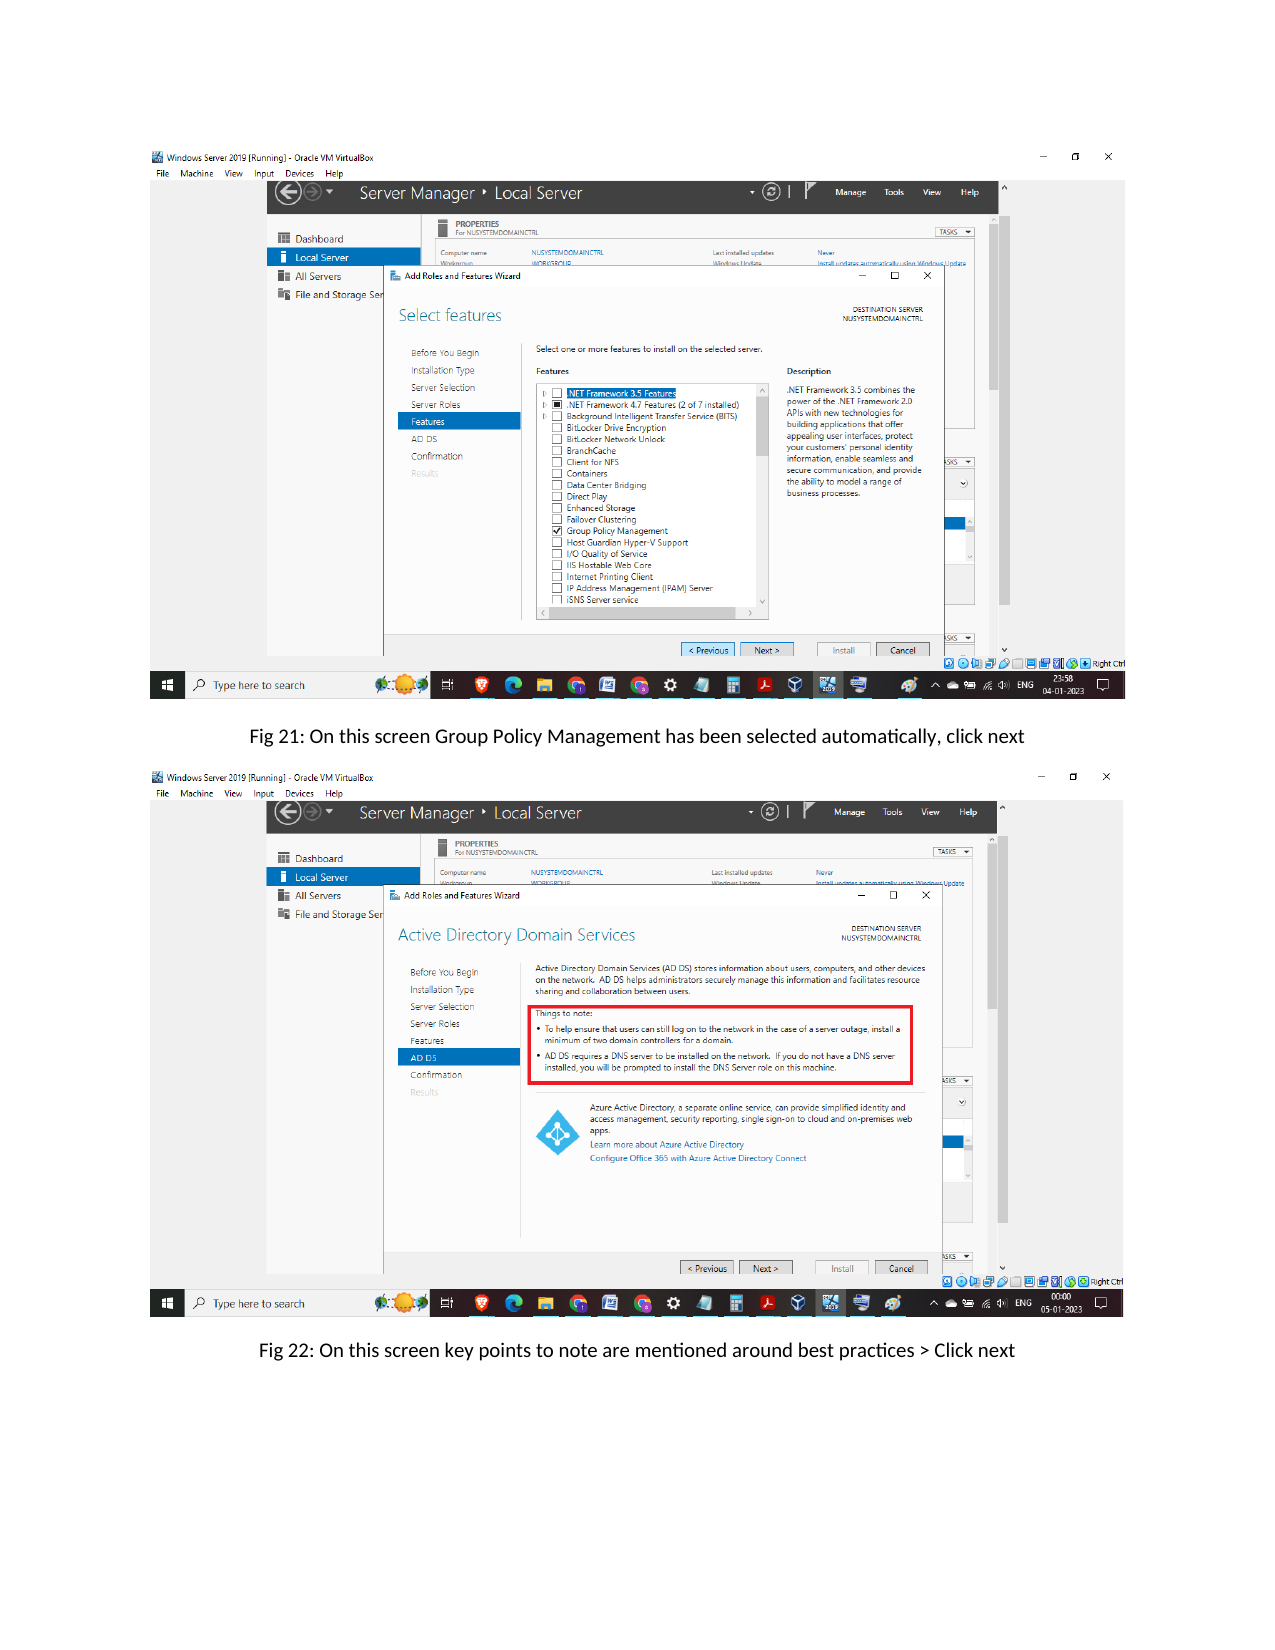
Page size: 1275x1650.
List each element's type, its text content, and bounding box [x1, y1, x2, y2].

picture [150, 150, 1125, 699]
picture [150, 769, 1124, 1317]
text Fig 21: On this screen Group Policy Management has been selected automatically, click next [150, 723, 1125, 748]
text Fig 22: On this screen key points to note are mentioned around best practices > Click next [150, 1337, 1125, 1363]
